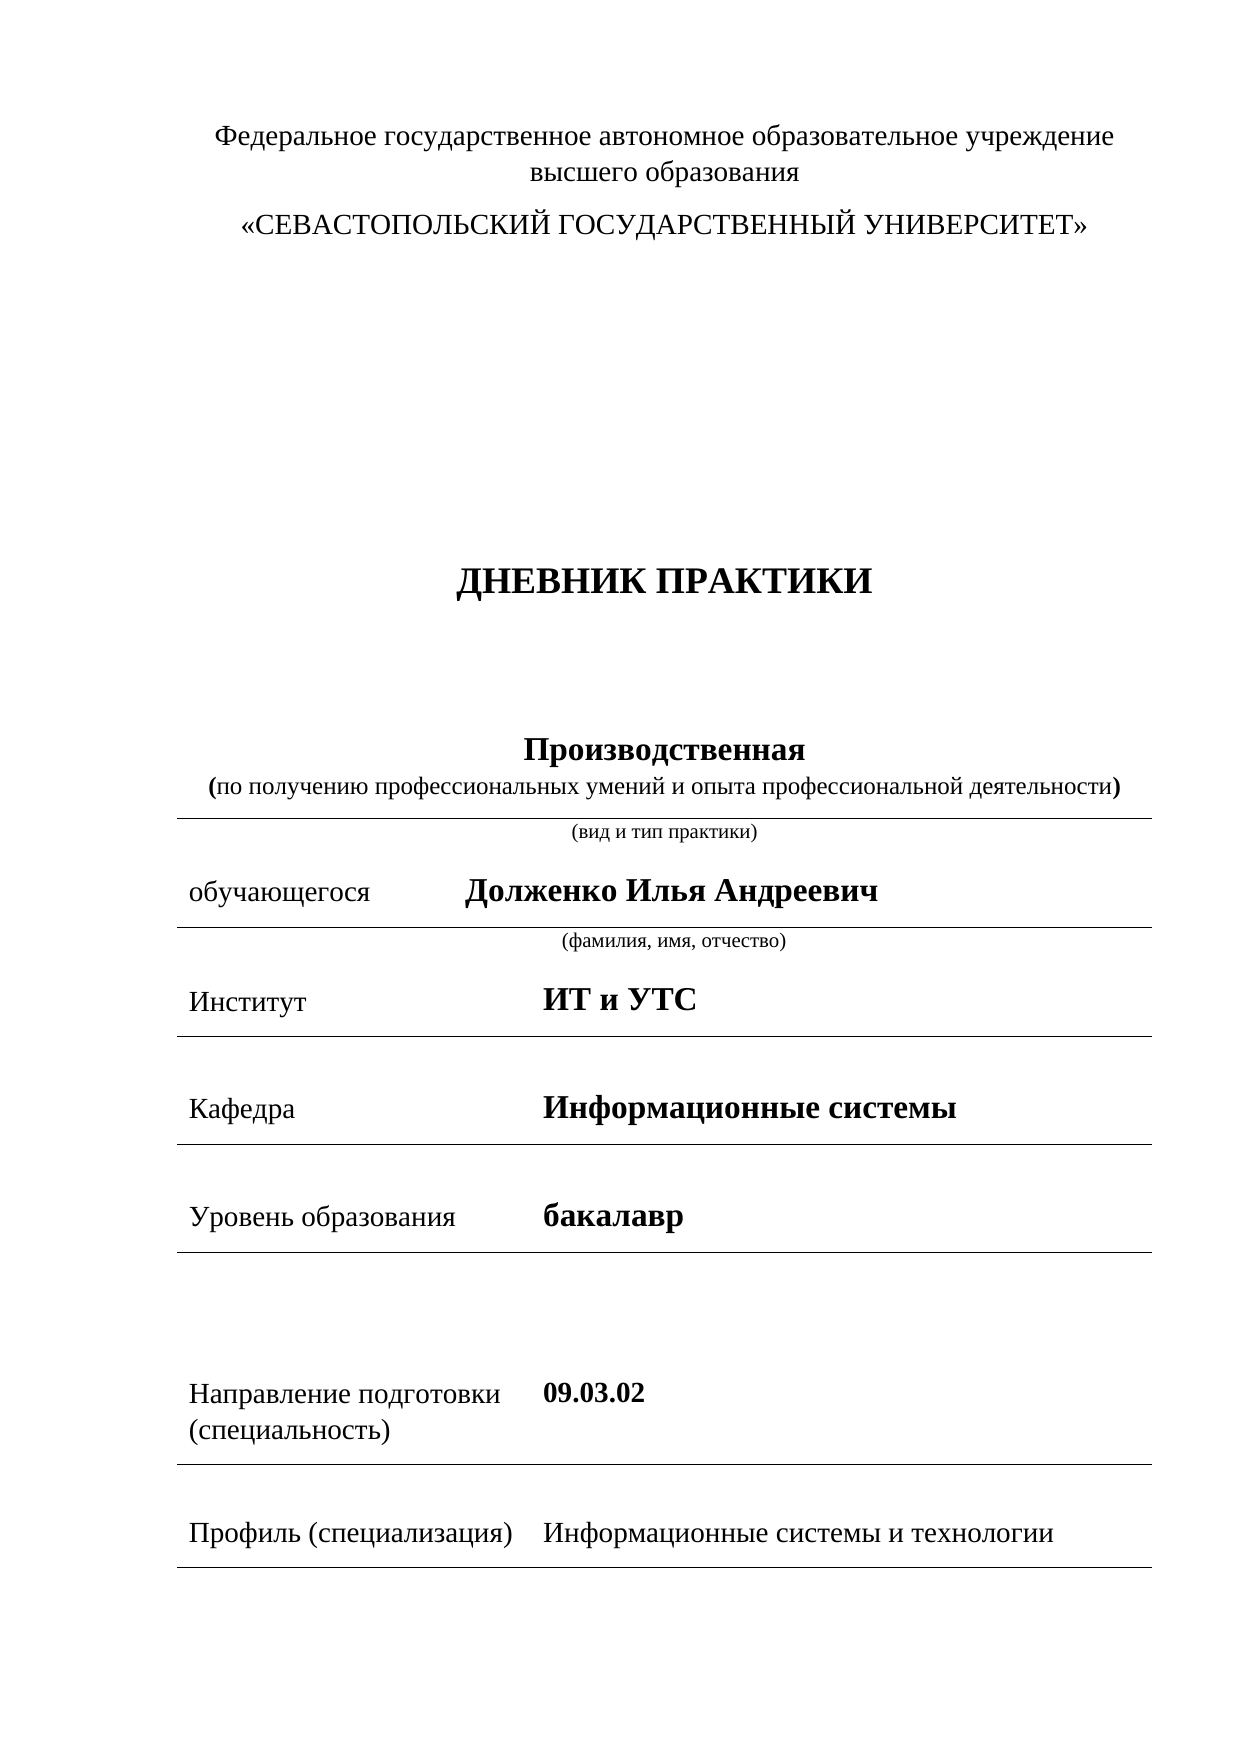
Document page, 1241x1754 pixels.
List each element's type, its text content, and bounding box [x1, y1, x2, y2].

table_header Производственная (по получению профессиональных умений и опыта профессиональной деятельности) [177, 680, 1152, 818]
table_cell Информационные системы и технологии [532, 1465, 1152, 1567]
table_cell Профиль (специализация) [177, 1465, 532, 1567]
text «СЕВАСТОПОЛЬСКИЙ ГОСУДАРСТВЕННЫЙ УНИВЕРСИТЕТ» [177, 207, 1152, 241]
table_cell Уровень образования [177, 1145, 532, 1252]
text Федеральное государственное автономное образовательное учреждение высшего образования [177, 118, 1152, 188]
table_cell Информационные системы [532, 1037, 1152, 1144]
table_cell Институт [177, 928, 532, 1036]
table_cell 09.03.02 [532, 1253, 1152, 1464]
table_cell бакалавр [532, 1145, 1152, 1252]
table_cell (вид и тип практики) обучающегося Долженко Илья Андреевич [177, 819, 1152, 927]
table_cell Направление подготовки (специальность) [177, 1253, 532, 1464]
table_cell Кафедра [177, 1037, 532, 1144]
table_cell (фамилия, имя, отчество) ИТ и УТС [532, 928, 1152, 1036]
text ДНЕВНИК ПРАКТИКИ [177, 558, 1152, 601]
